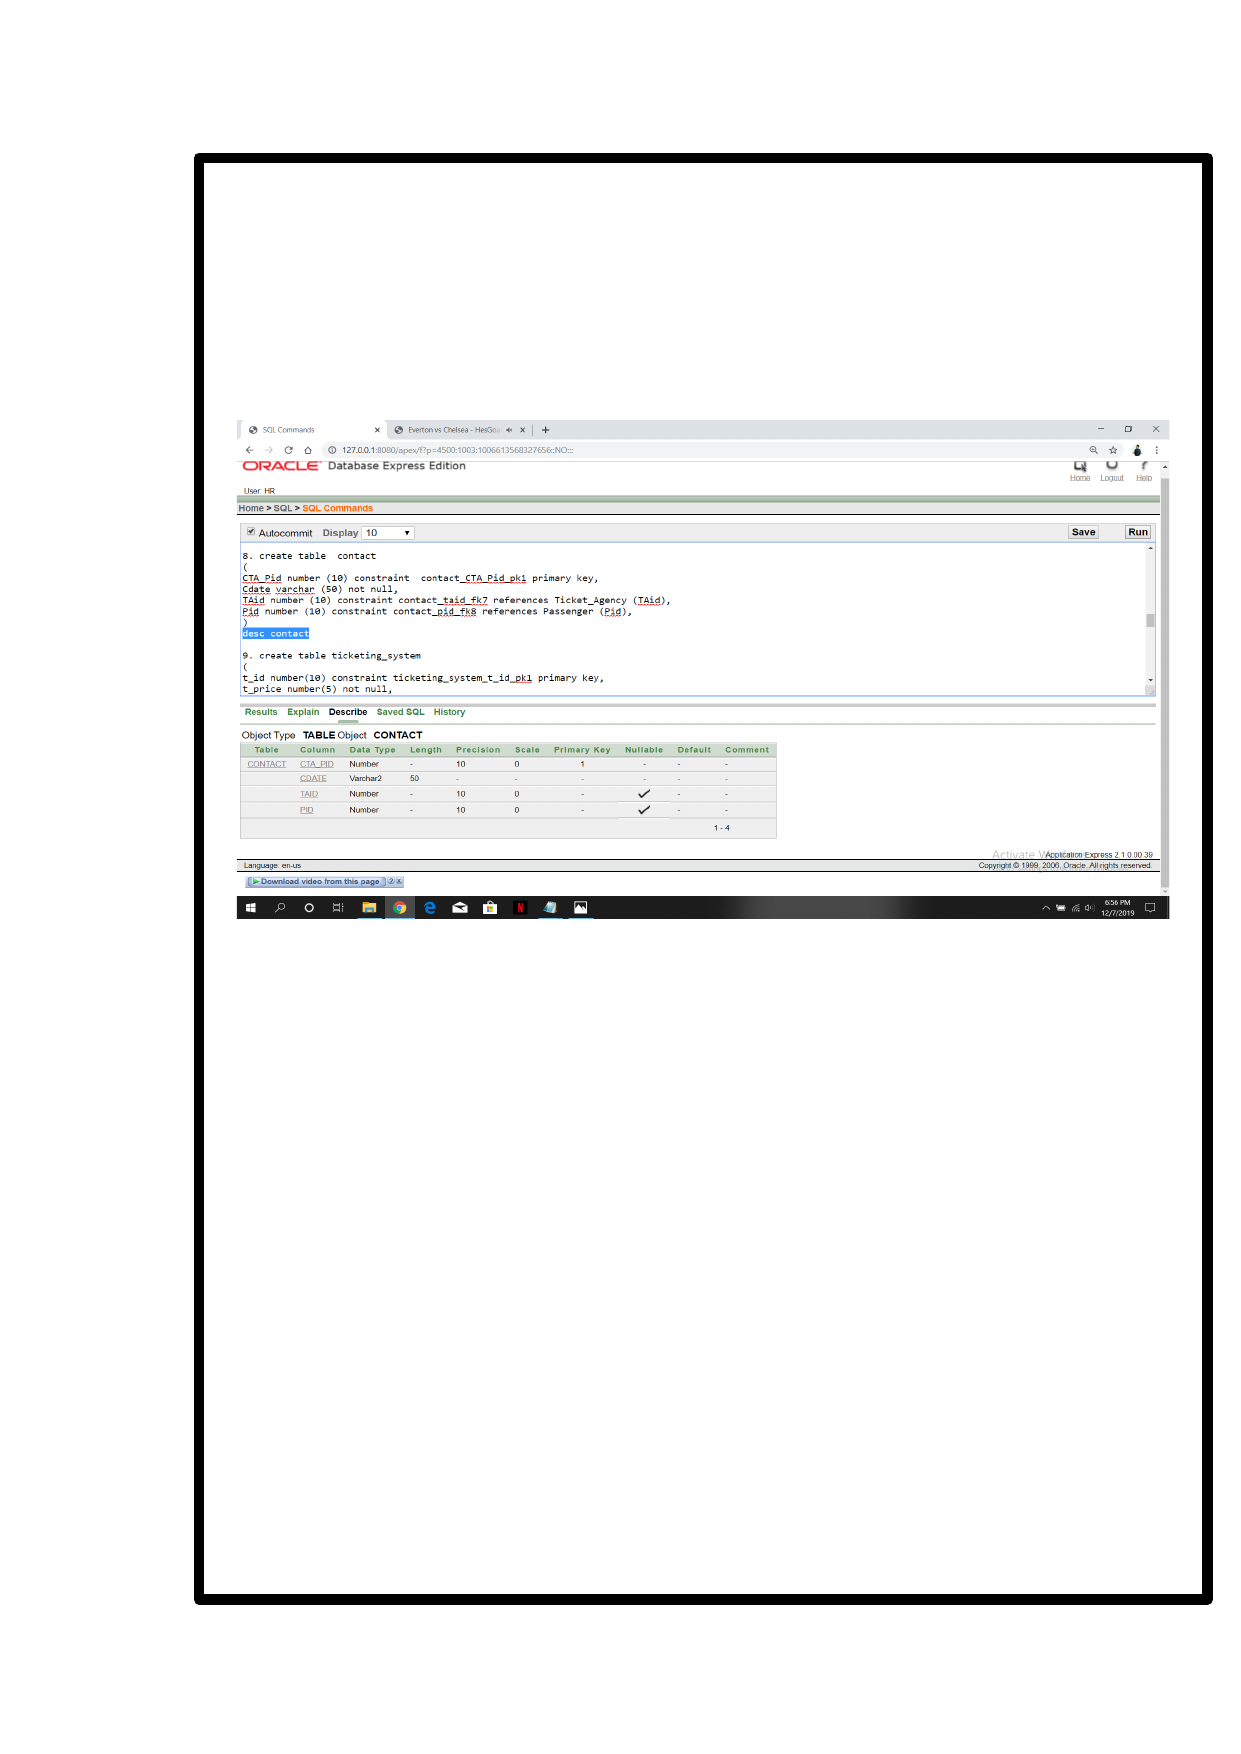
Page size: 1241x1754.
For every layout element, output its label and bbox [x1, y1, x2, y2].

picture [236, 420, 1170, 919]
